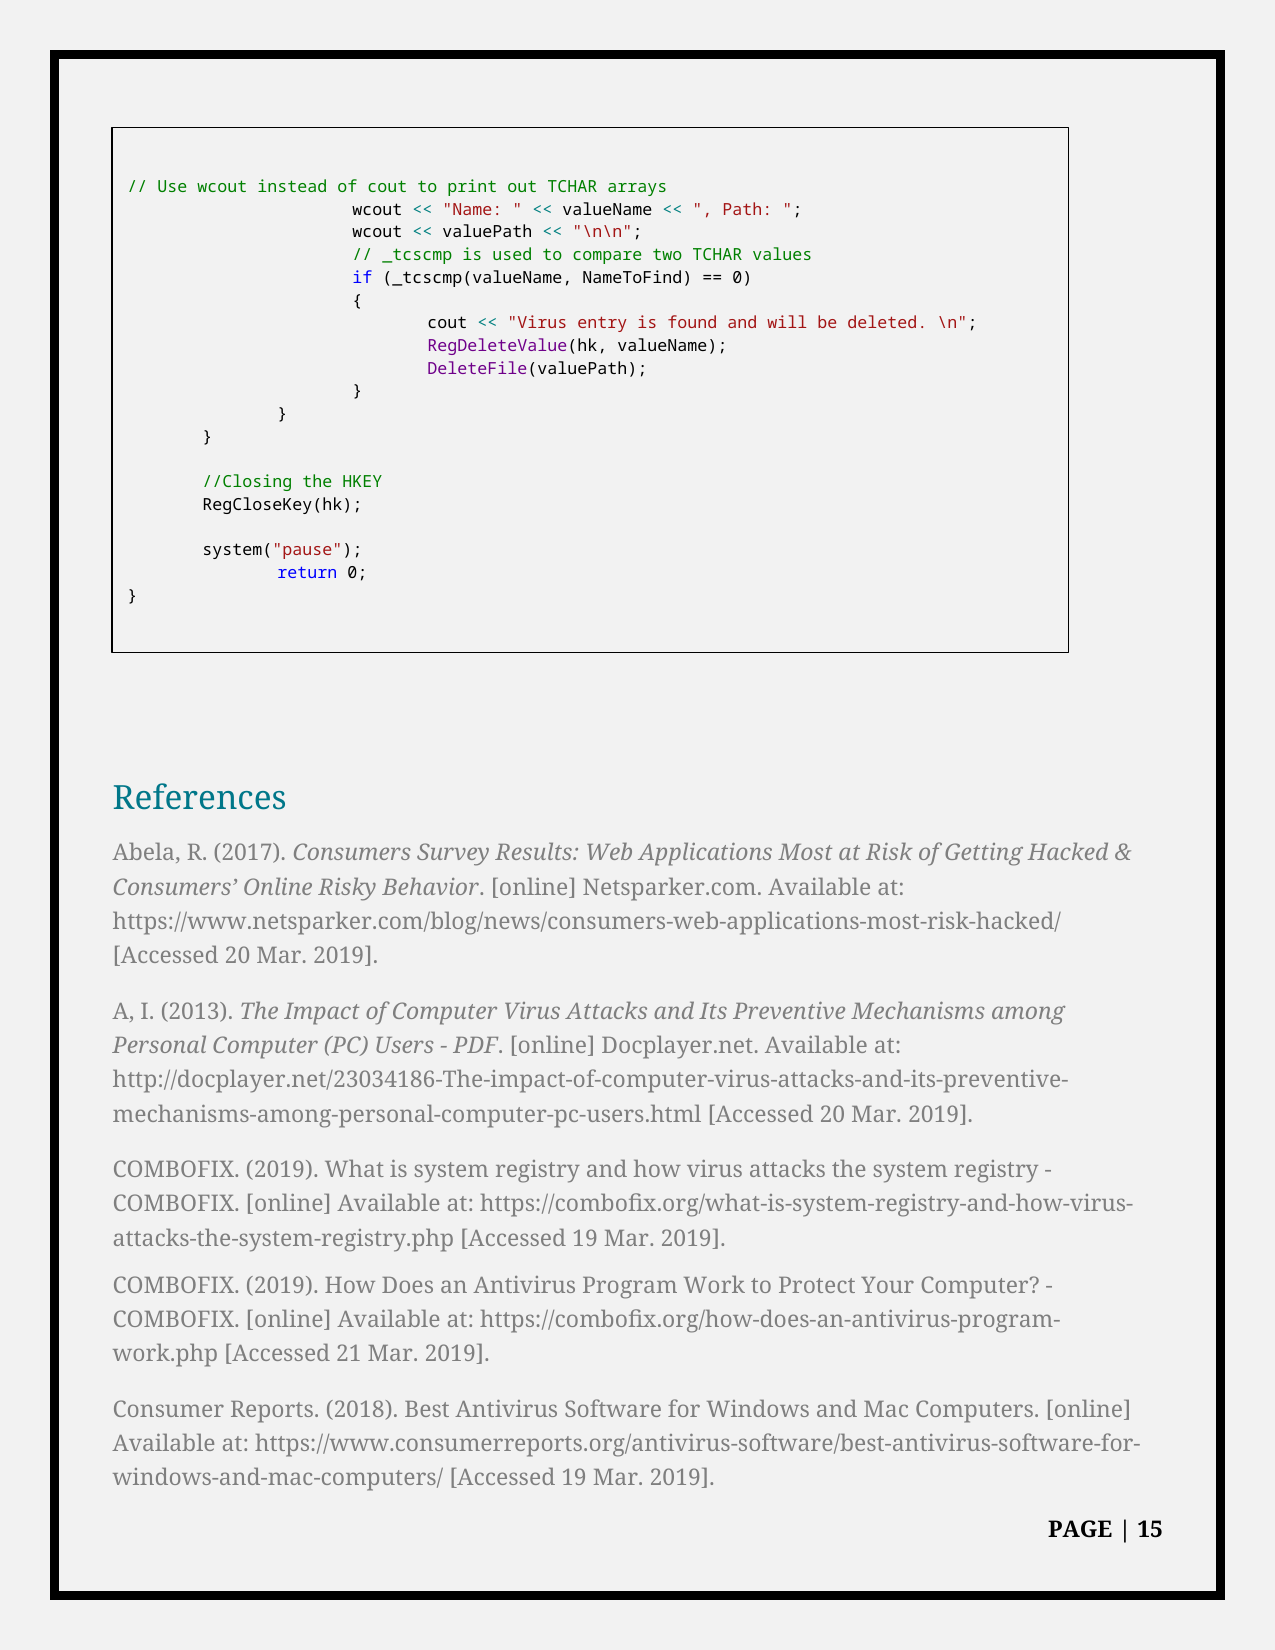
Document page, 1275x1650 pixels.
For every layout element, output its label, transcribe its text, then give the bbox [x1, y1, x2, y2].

subtitle References [112, 774, 1162, 819]
text Abela, R. (2017). Consumers Survey Results: Web Applications Most at Risk of Getting Hacked & Consumers’ Online Risky Behavior. [online] Netsparker.com. Available at: https://www.netsparker.com/blog/news/consumers-web-applications-most-risk-hacked/ [Accessed 20 Mar. 2019]. [112, 836, 1162, 971]
text A, I. (2013). The Impact of Computer Virus Attacks and Its Preventive Mechanisms among Personal Computer (PC) Users - PDF. [online] Docplayer.net. Available at: http://docplayer.net/23034186-The-impact-of-computer-virus-attacks-and-its-preventive-mechanisms-among-personal-computer-pc-users.html [Accessed 20 Mar. 2019]. [112, 995, 1162, 1129]
text COMBOFIX. (2019). How Does an Antivirus Program Work to Protect Your Computer? - COMBOFIX. [online] Available at: https://combofix.org/how-does-an-antivirus-program-work.php [Accessed 21 Mar. 2019]. [112, 1269, 1162, 1369]
text COMBOFIX. (2019). What is system registry and how virus attacks the system registry - COMBOFIX. [online] Available at: https://combofix.org/what-is-system-registry-and-how-virus-attacks-the-system-registry.php [Accessed 19 Mar. 2019]. [112, 1153, 1162, 1253]
text Consumer Reports. (2018). Best Antivirus Software for Windows and Mac Computers. [online] Available at: https://www.consumerreports.org/antivirus-software/best-antivirus-software-for-windows-and-mac-computers/ [Accessed 19 Mar. 2019]. [112, 1393, 1162, 1493]
